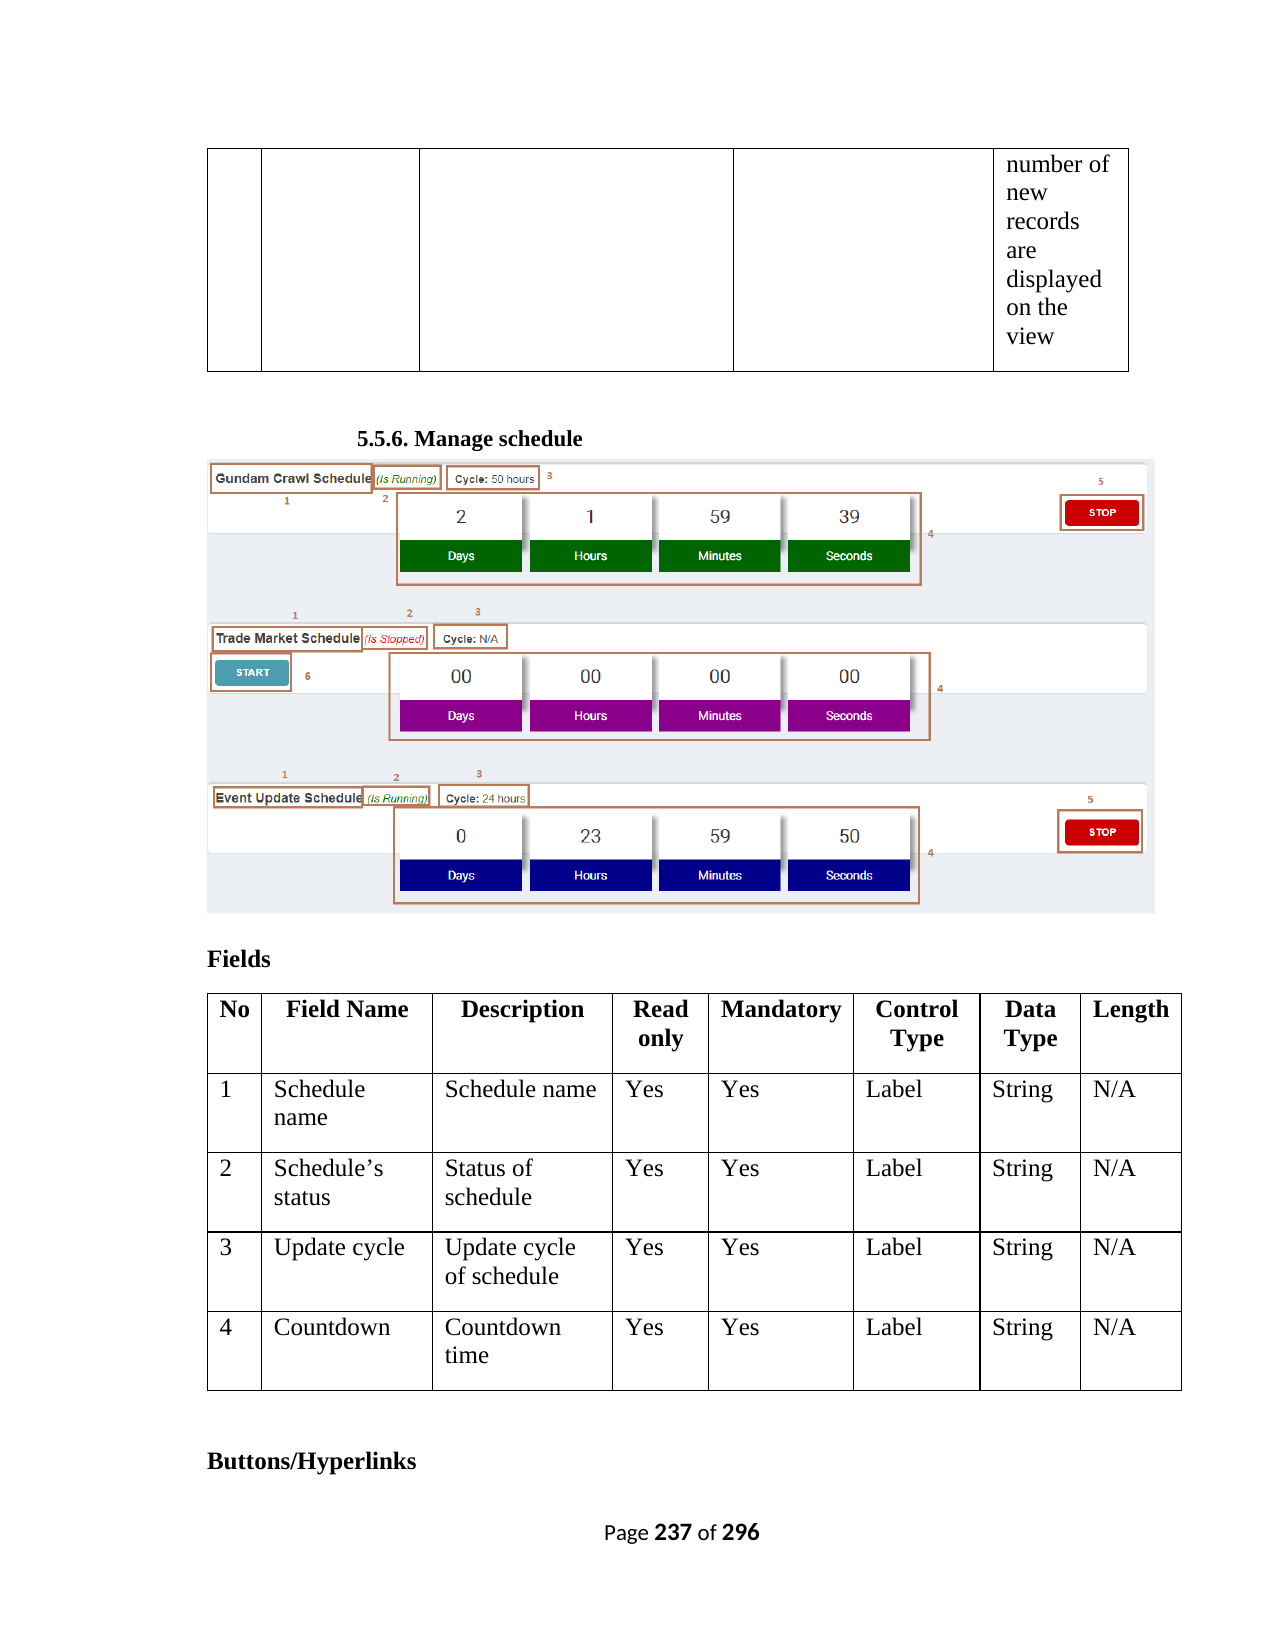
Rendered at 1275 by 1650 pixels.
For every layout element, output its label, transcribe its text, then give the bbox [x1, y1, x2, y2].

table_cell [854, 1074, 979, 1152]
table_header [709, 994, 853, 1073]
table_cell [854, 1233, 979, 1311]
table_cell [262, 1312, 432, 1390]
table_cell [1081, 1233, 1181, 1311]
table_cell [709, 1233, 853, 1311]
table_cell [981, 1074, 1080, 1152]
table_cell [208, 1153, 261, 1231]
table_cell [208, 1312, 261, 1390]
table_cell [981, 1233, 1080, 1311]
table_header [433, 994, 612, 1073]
text Buttons/Hyperlinks [207, 1446, 1157, 1475]
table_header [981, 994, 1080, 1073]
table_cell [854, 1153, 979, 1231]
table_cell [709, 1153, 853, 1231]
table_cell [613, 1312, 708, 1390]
picture [206, 459, 1156, 919]
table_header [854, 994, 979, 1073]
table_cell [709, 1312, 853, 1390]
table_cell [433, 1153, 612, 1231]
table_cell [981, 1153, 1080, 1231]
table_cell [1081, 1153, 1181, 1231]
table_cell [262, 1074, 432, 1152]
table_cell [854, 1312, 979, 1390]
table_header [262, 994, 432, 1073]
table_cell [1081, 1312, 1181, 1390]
text Fields [207, 944, 1157, 972]
subtitle 5.5.6. Manage schedule [207, 425, 1157, 451]
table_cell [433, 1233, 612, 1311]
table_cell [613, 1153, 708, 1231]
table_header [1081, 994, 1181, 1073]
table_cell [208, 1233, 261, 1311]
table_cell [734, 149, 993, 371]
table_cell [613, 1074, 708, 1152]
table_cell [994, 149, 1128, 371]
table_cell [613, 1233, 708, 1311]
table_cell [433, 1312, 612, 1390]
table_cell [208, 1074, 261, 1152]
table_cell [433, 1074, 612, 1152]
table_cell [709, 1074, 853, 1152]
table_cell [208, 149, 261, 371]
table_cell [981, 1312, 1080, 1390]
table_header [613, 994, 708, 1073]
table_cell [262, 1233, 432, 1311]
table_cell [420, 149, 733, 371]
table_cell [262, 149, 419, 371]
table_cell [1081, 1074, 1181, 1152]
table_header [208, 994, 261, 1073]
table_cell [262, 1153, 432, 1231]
